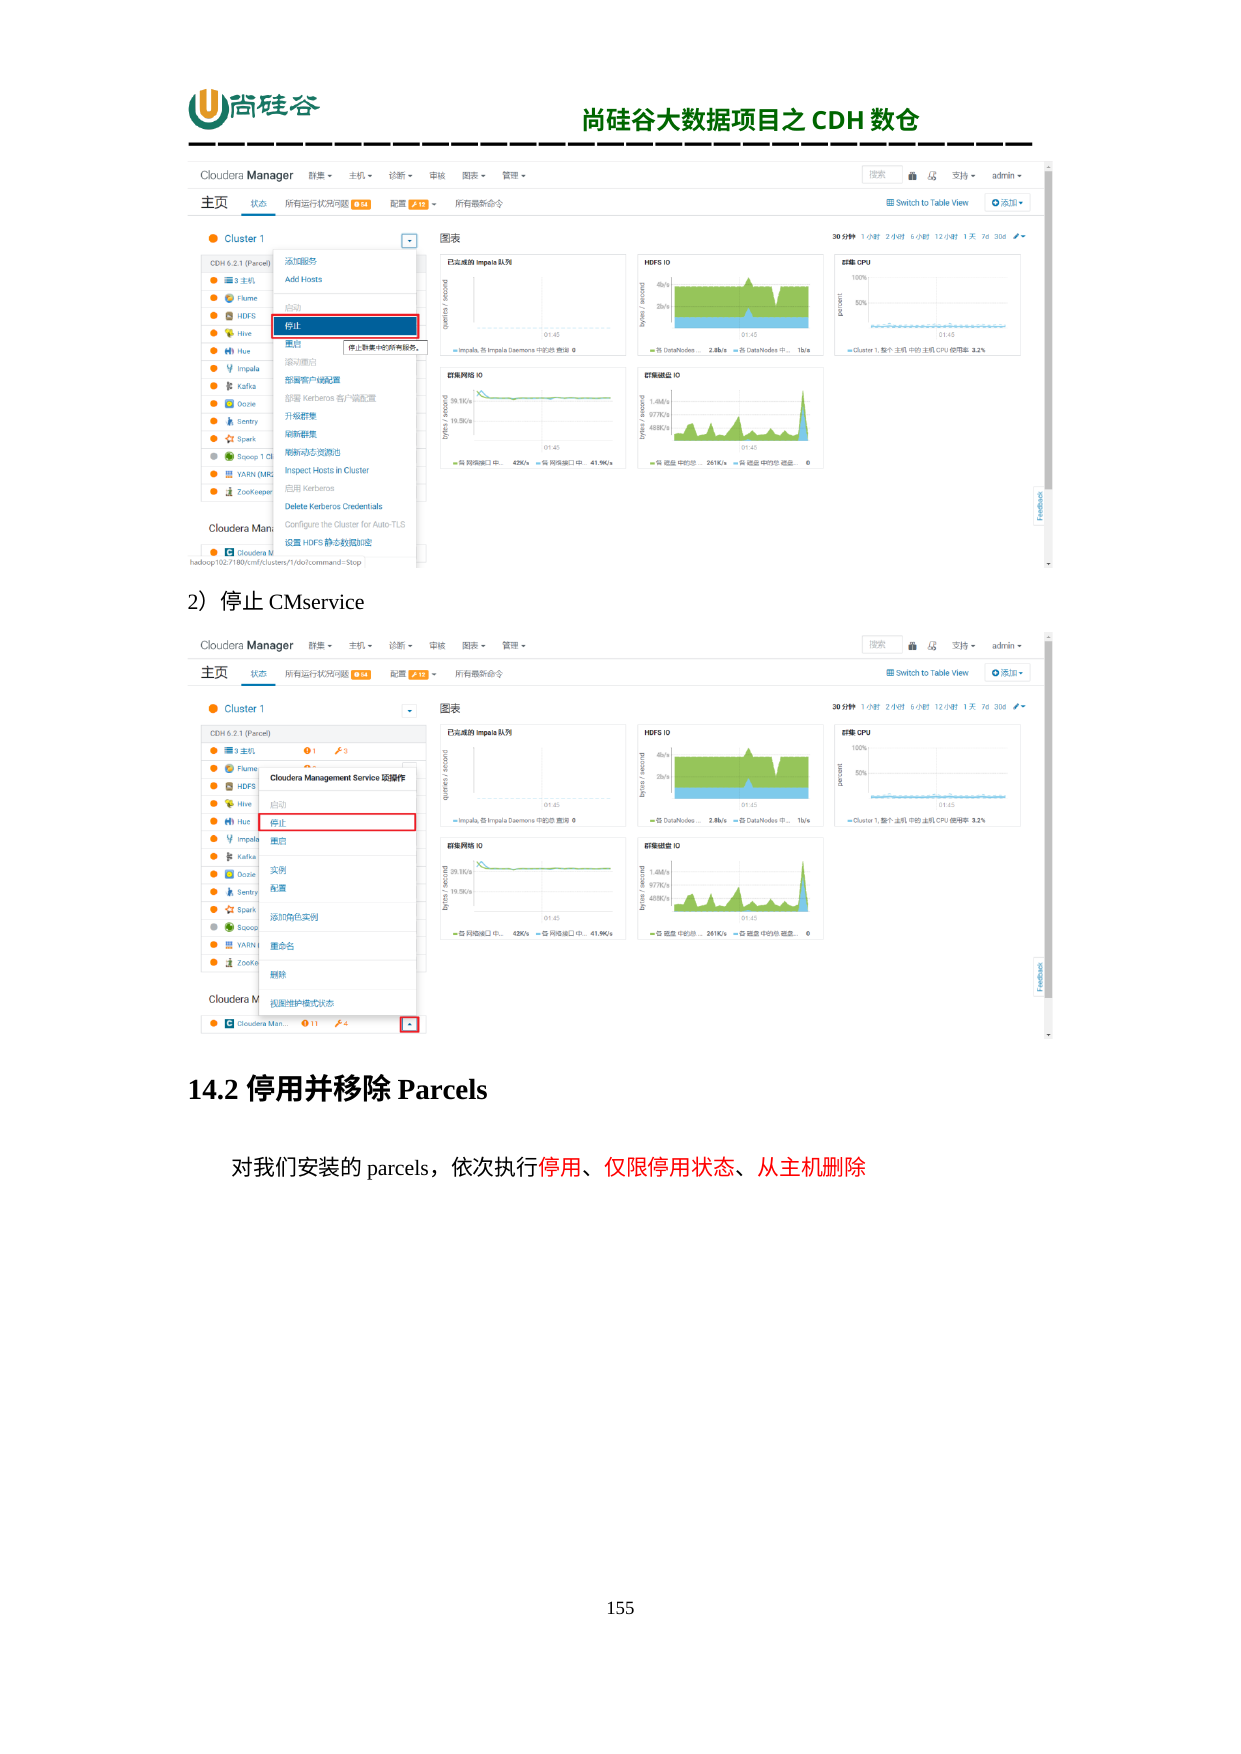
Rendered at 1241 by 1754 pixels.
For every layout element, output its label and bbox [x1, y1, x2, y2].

picture [187, 88, 320, 130]
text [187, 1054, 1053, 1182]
picture [187, 632, 1053, 1039]
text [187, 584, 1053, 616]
picture [187, 161, 1053, 568]
